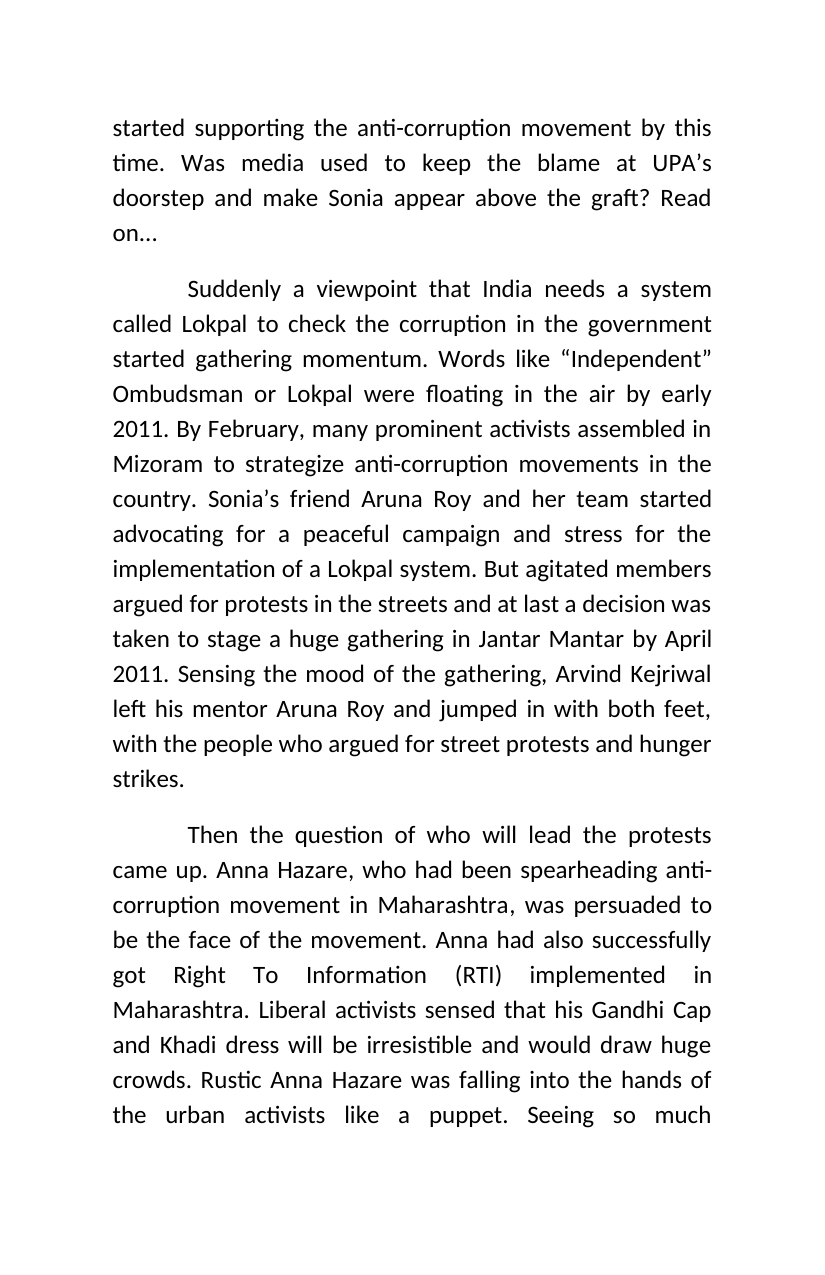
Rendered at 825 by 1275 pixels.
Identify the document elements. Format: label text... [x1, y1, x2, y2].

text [112, 819, 712, 1130]
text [112, 112, 712, 248]
text Suddenly a viewpoint that India needs a system called Lokpal to check the corruption in the government started gathering momentum. Words like “Independent” Ombudsman or Lokpal were floating in the air by early 2011. By February, many prominent activists assembled in Mizoram to strategize anti-corruption movements in the country. Sonia’s friend Aruna Roy and her team started advocating for a peaceful campaign and stress for the implementation of a Lokpal system. But agitated members argued for protests in the streets and at last a decision was taken to stage a huge gathering in Jantar Mantar by April 2011. Sensing the mood of the gathering, Arvind Kejriwal left his mentor Aruna Roy and jumped in with both feet, with the people who argued for street protests and hunger strikes. [112, 273, 712, 794]
